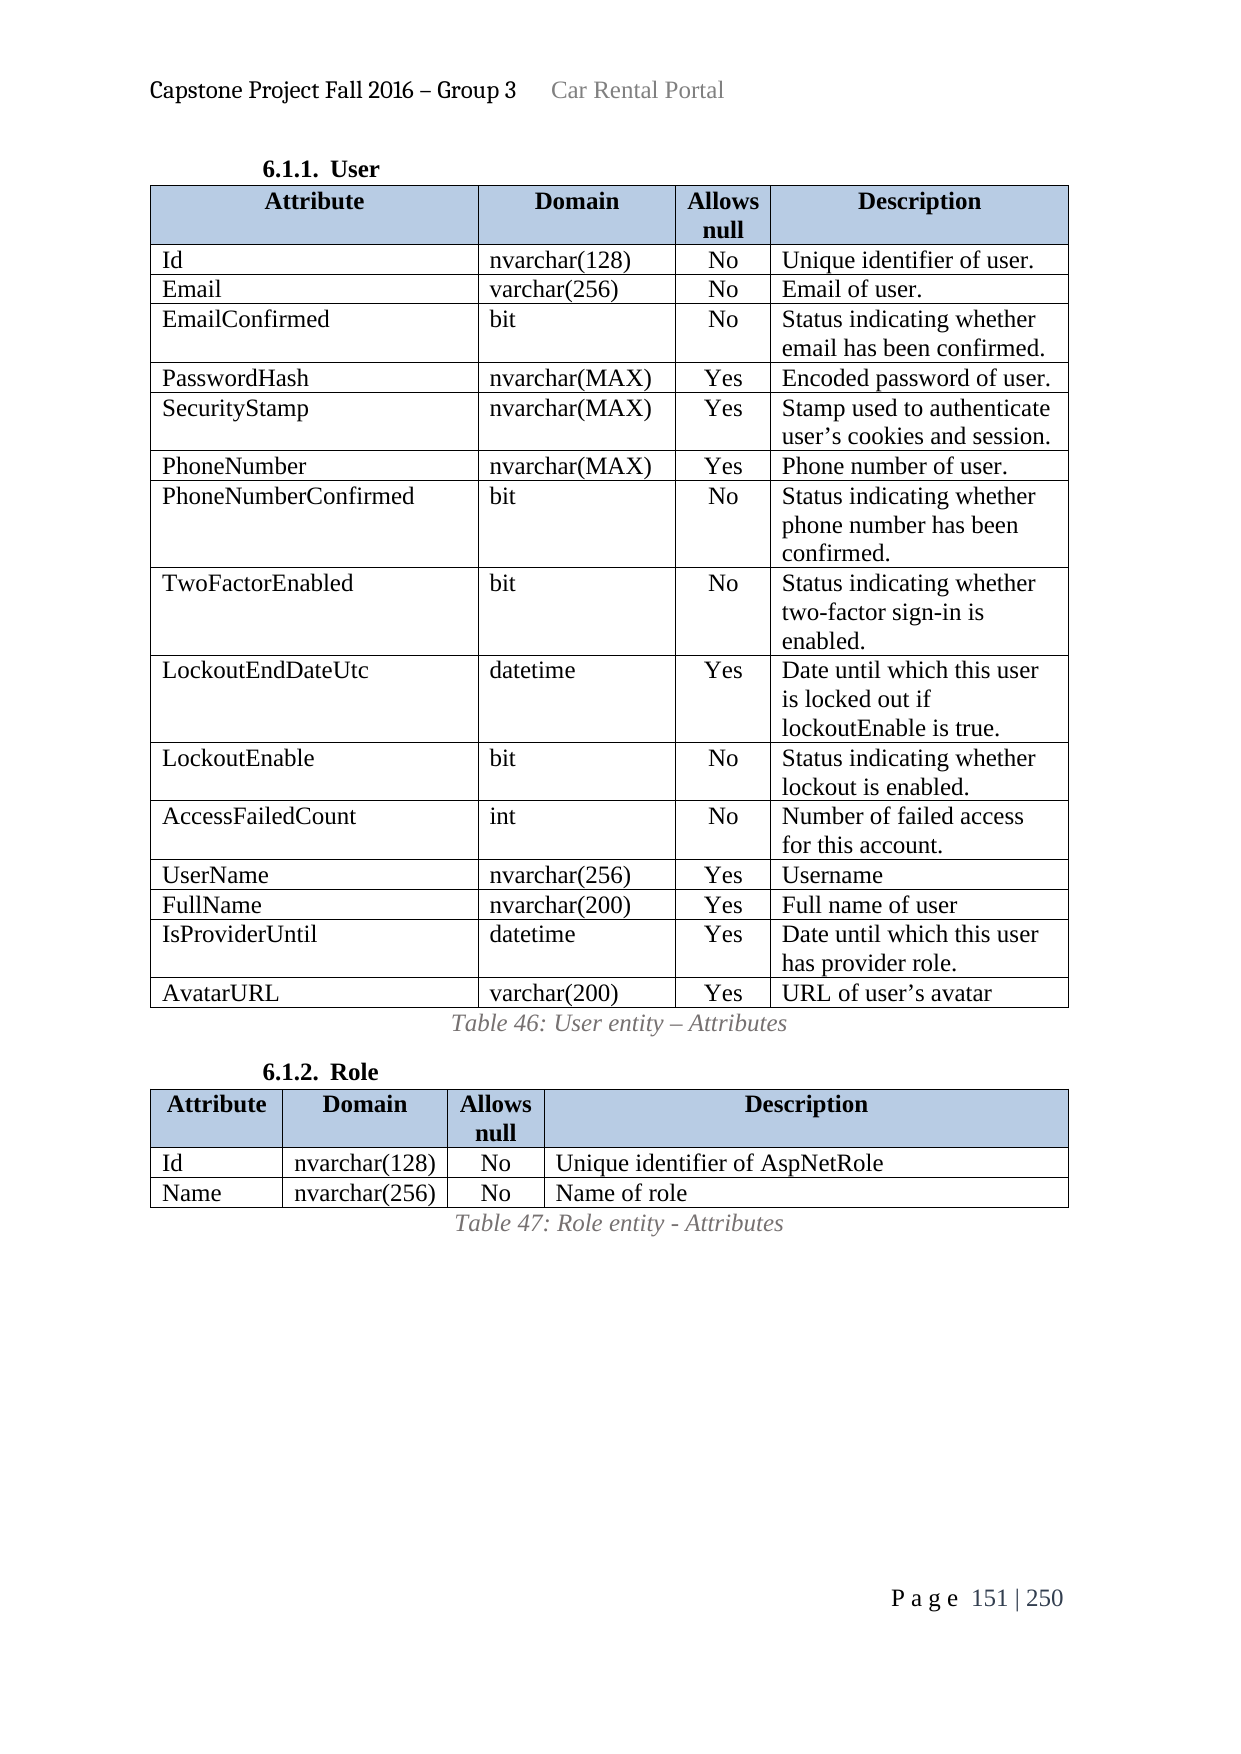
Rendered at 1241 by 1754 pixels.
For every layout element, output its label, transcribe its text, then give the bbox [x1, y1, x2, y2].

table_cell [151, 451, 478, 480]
subtitle Role [262, 1057, 1090, 1086]
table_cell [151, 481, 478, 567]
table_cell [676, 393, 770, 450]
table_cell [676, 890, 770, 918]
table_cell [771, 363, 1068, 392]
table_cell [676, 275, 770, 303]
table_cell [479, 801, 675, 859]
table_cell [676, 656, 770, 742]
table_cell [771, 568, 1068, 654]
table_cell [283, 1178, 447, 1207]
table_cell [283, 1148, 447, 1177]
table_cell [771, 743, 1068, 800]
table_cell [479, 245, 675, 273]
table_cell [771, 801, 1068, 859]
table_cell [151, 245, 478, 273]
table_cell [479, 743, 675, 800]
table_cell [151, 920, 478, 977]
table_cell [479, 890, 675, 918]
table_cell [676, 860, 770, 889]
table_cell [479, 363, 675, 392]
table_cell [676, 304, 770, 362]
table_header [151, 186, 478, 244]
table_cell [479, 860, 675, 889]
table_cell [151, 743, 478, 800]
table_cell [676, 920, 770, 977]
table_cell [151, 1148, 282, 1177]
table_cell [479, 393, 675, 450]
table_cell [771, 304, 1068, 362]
subtitle User [262, 154, 1090, 183]
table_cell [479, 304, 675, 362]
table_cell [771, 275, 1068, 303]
text Table 47: Role entity - Attributes [150, 1208, 1090, 1236]
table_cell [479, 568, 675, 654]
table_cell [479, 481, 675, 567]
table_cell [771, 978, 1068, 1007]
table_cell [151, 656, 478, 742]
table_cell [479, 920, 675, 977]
text Table 46: User entity – Attributes [150, 1008, 1090, 1037]
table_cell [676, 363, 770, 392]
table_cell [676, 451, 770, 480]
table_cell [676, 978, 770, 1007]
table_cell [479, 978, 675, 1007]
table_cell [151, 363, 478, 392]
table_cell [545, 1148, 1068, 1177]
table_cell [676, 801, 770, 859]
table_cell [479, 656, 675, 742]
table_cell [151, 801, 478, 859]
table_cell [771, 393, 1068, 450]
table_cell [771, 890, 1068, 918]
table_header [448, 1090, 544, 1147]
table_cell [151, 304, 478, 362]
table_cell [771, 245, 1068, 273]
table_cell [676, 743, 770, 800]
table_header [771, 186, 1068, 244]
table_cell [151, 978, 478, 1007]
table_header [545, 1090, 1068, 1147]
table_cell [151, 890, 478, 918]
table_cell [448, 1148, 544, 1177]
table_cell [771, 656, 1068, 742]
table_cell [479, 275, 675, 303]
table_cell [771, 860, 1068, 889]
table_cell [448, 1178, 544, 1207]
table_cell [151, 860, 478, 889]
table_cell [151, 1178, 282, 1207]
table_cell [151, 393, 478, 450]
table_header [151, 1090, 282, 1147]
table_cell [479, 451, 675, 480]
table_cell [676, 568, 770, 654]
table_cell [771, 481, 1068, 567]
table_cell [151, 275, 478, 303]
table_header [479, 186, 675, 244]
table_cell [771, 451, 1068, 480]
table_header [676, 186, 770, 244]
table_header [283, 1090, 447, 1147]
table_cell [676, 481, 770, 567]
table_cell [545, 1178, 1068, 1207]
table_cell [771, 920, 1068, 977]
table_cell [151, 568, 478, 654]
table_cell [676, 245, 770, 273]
